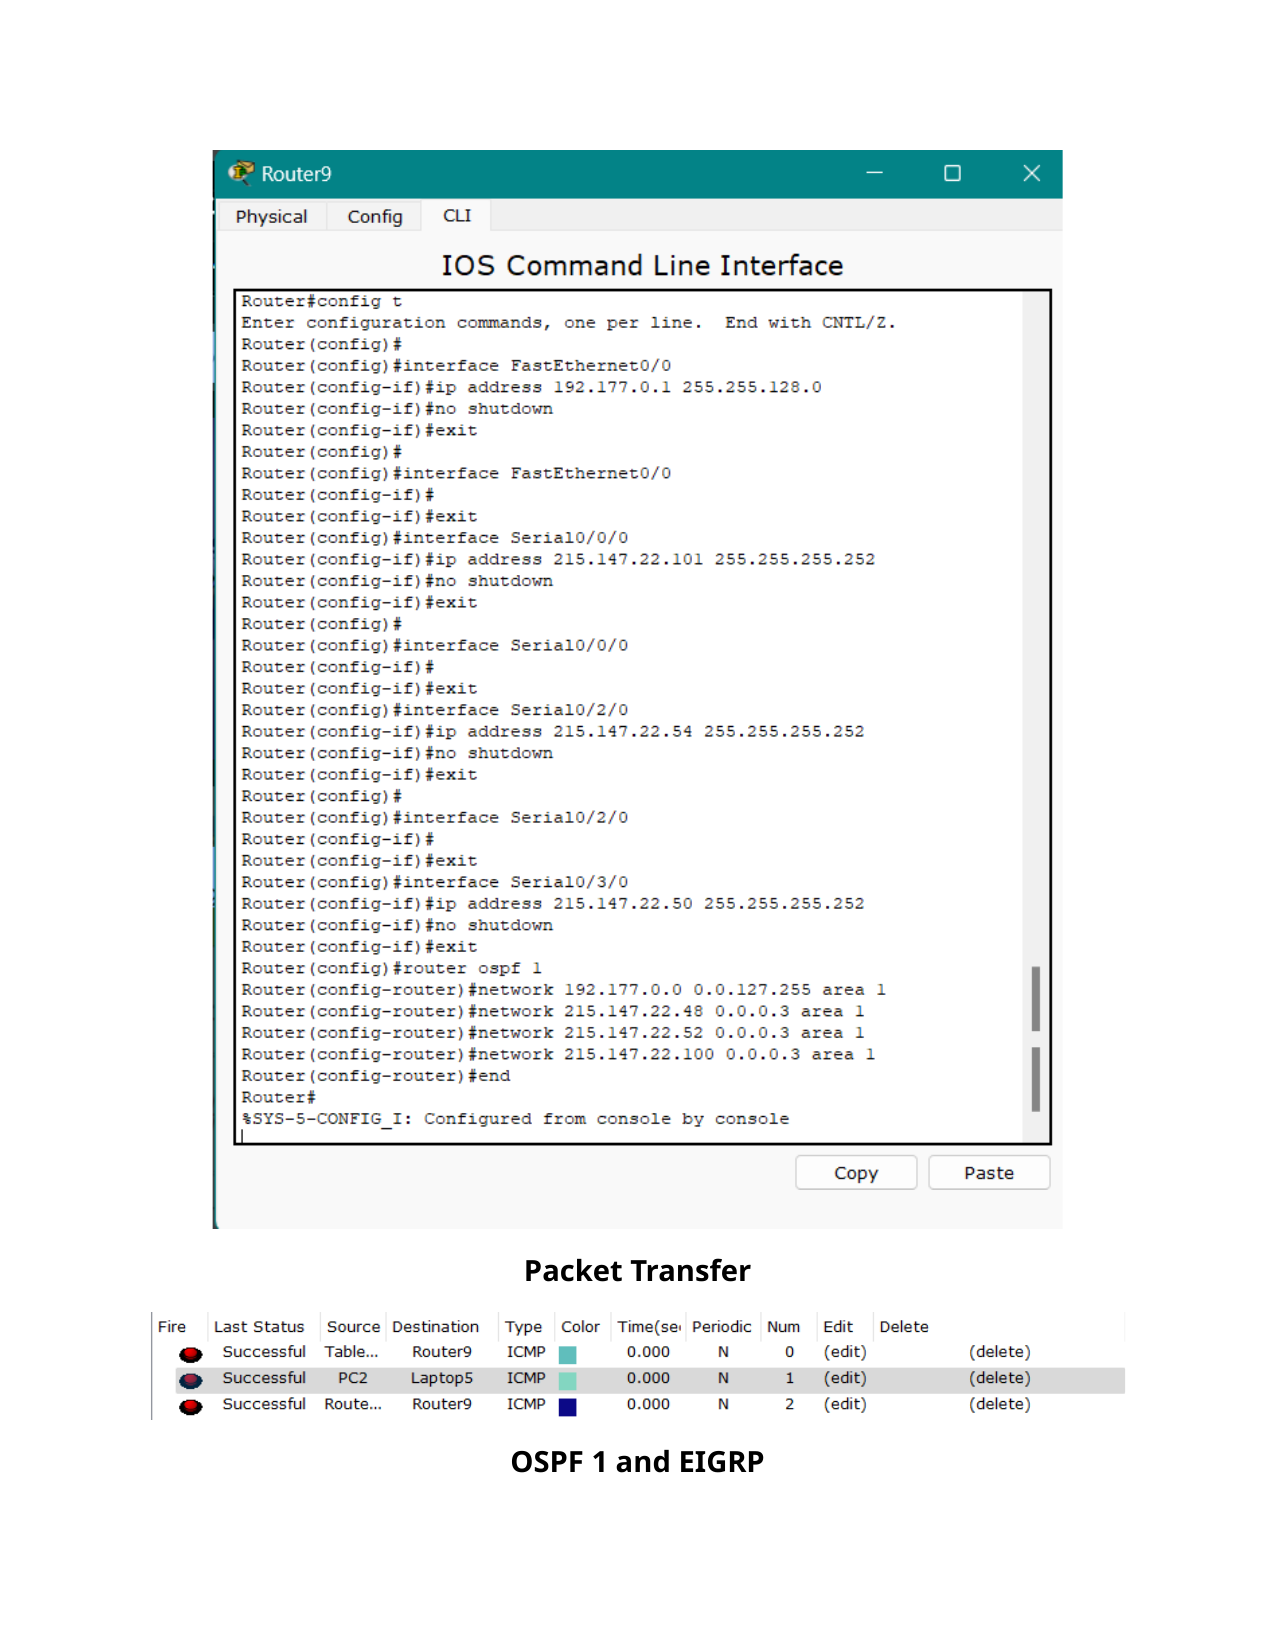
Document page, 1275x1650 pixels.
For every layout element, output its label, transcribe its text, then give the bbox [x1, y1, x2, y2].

text Packet Transfer [150, 1251, 1125, 1290]
picture [150, 1312, 1125, 1420]
text OSPF 1 and EIGRP [150, 1441, 1125, 1481]
picture [212, 150, 1063, 1229]
